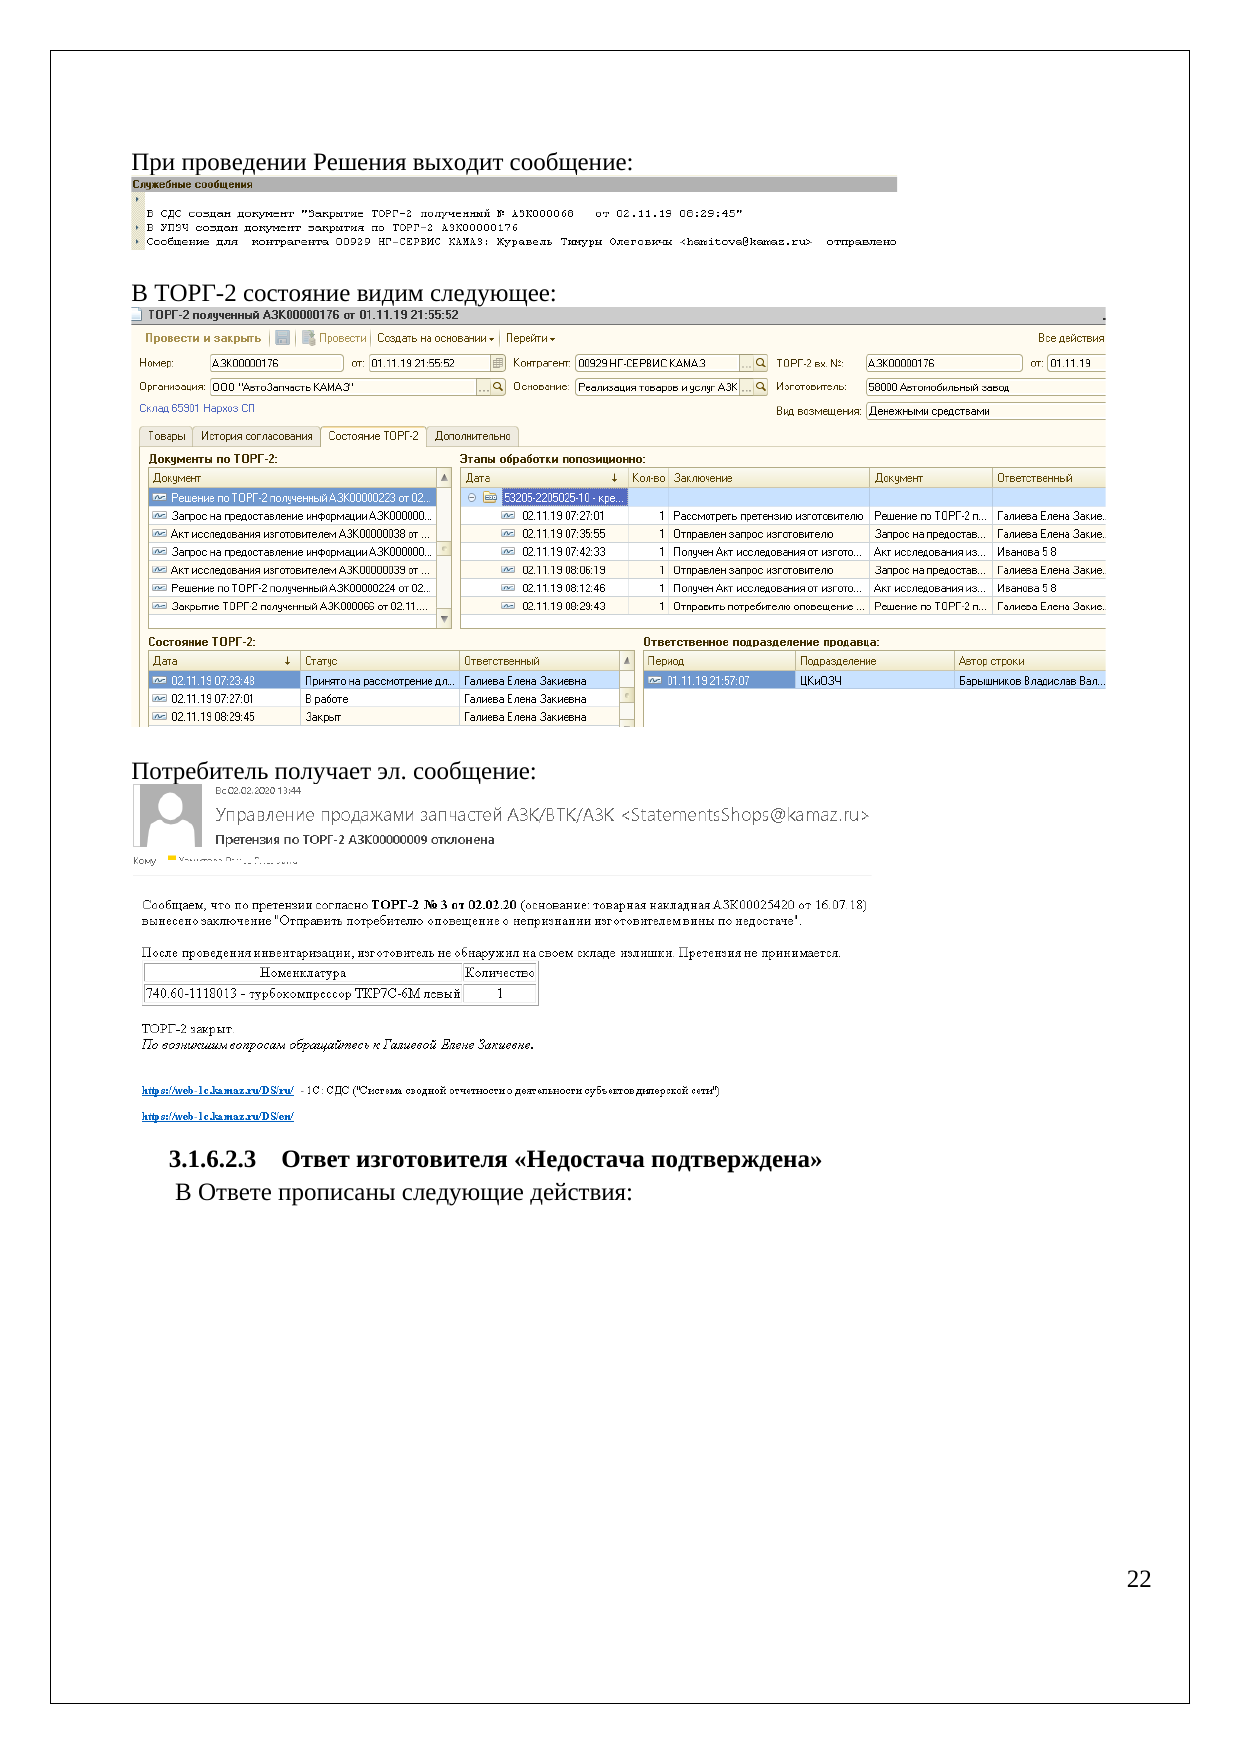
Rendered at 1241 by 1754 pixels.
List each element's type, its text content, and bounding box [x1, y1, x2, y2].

picture [131, 175, 898, 250]
text Потребитель получает эл. сообщение: [131, 756, 1152, 784]
picture [131, 784, 872, 1124]
picture [131, 307, 1106, 727]
text В Ответе прописаны следующие действия: [131, 1177, 1152, 1206]
subtitle Ответ изготовителя «Недостача подтверждена» [169, 1144, 1152, 1173]
text При проведении Решения выходит сообщение: [131, 147, 1152, 175]
text В ТОРГ-2 состояние видим следующее: [131, 278, 1152, 307]
